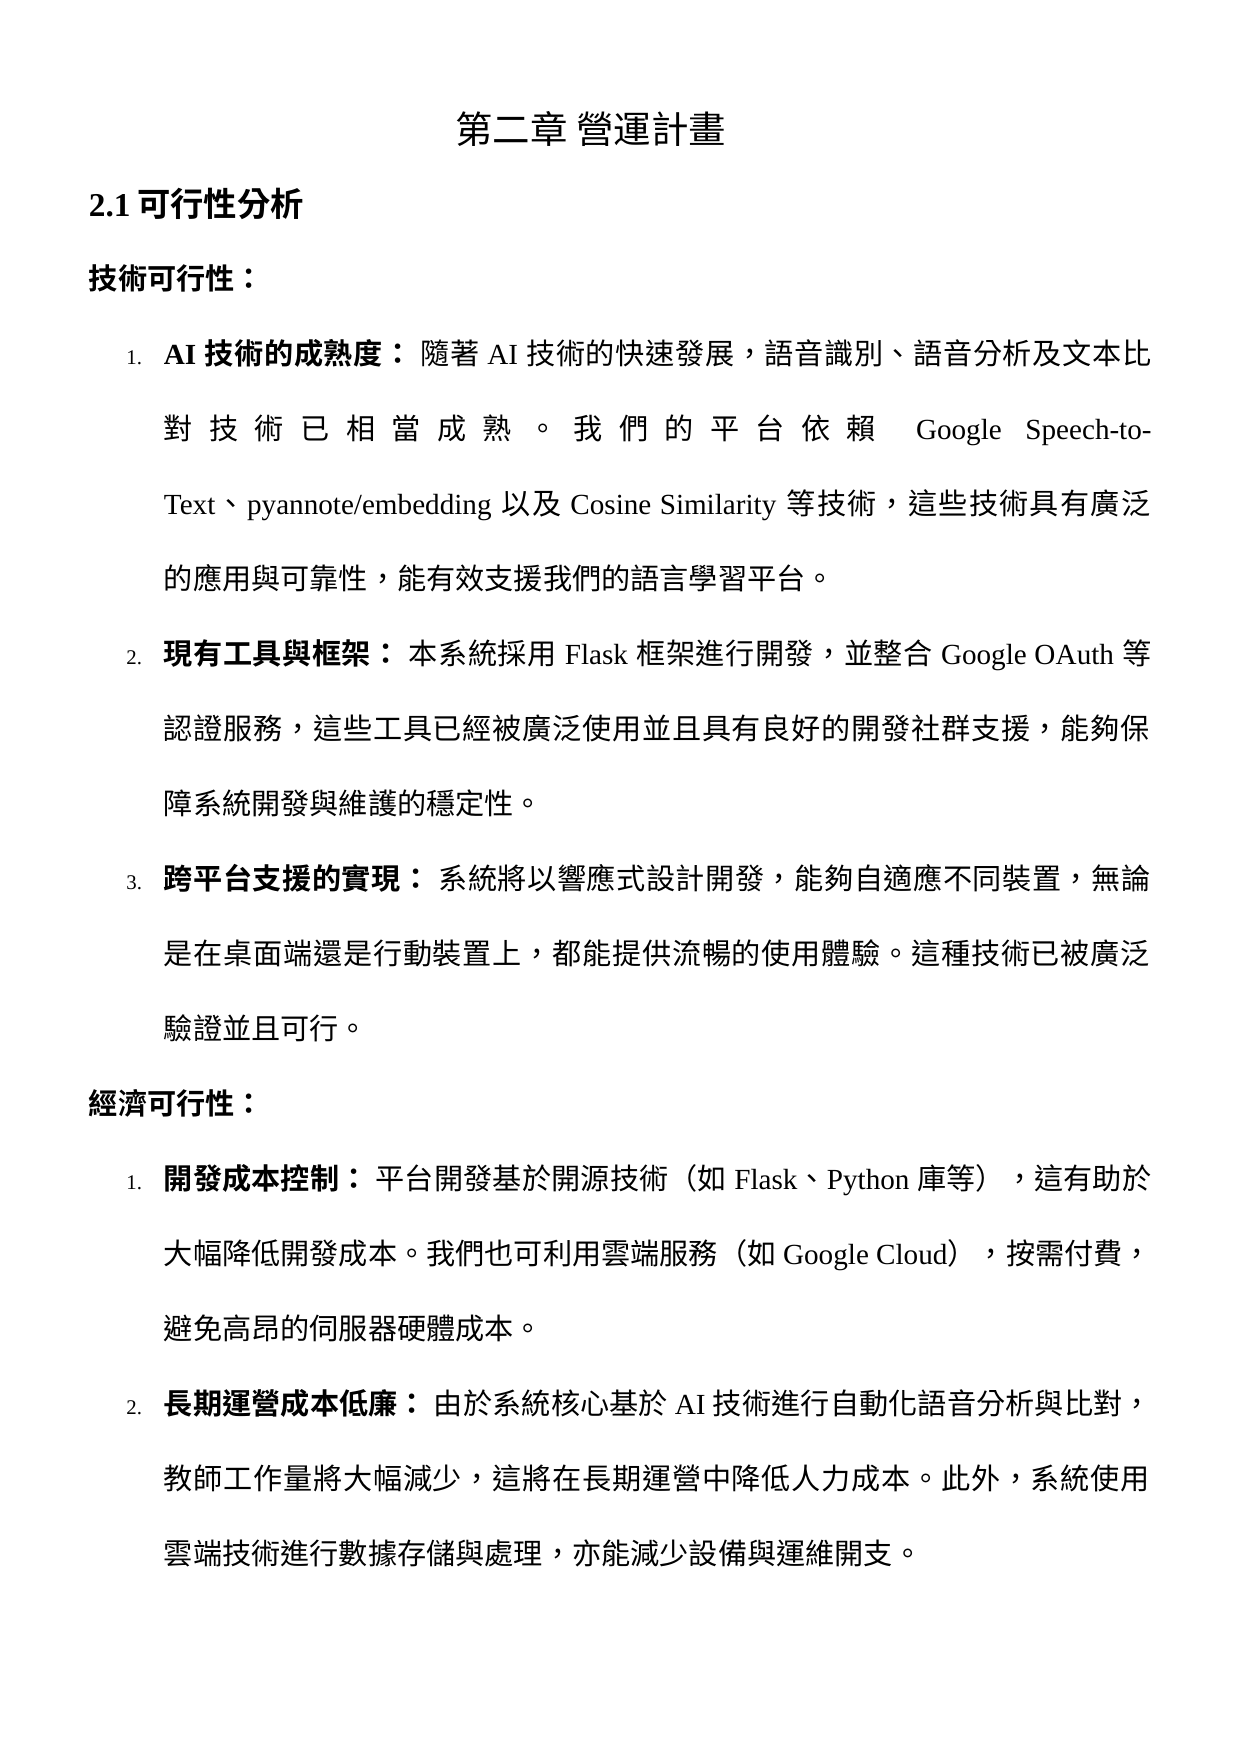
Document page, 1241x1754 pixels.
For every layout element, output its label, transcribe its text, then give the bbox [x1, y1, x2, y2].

list 現有工具與框架： 本系統採用 Flask 框架進行開發，並整合 Google OAuth 等認證服務，這些工具已經被廣泛使用並且具有良好的開發社群支援，能夠保障系統開發與維護的穩定性。 [126, 614, 1152, 839]
subtitle 營運計畫 [29, 89, 1152, 164]
list AI 技術的成熟度： 隨著 AI 技術的快速發展，語音識別、語音分析及文本比對技術已相當成熟。我們的平台依賴 Google Speech-to-Text、pyannote/embedding 以及 Cosine Similarity 等技術，這些技術具有廣泛的應用與可靠性，能有效支援我們的語言學習平台。 [126, 314, 1152, 614]
text 經濟可行性： [89, 1064, 1152, 1139]
list 跨平台支援的實現： 系統將以響應式設計開發，能夠自適應不同裝置，無論是在桌面端還是行動裝置上，都能提供流暢的使用體驗。這種技術已被廣泛驗證並且可行。 [126, 839, 1152, 1064]
list 開發成本控制： 平台開發基於開源技術（如 Flask、Python 庫等），這有助於大幅降低開發成本。我們也可利用雲端服務（如 Google Cloud），按需付費，避免高昂的伺服器硬體成本。 [126, 1139, 1152, 1364]
subtitle 2.1可行性分析 [89, 164, 1152, 239]
text 技術可行性： [89, 239, 1152, 314]
list 長期運營成本低廉： 由於系統核心基於 AI 技術進行自動化語音分析與比對，教師工作量將大幅減少，這將在長期運營中降低人力成本。此外，系統使用雲端技術進行數據存儲與處理，亦能減少設備與運維開支。 [126, 1364, 1152, 1589]
